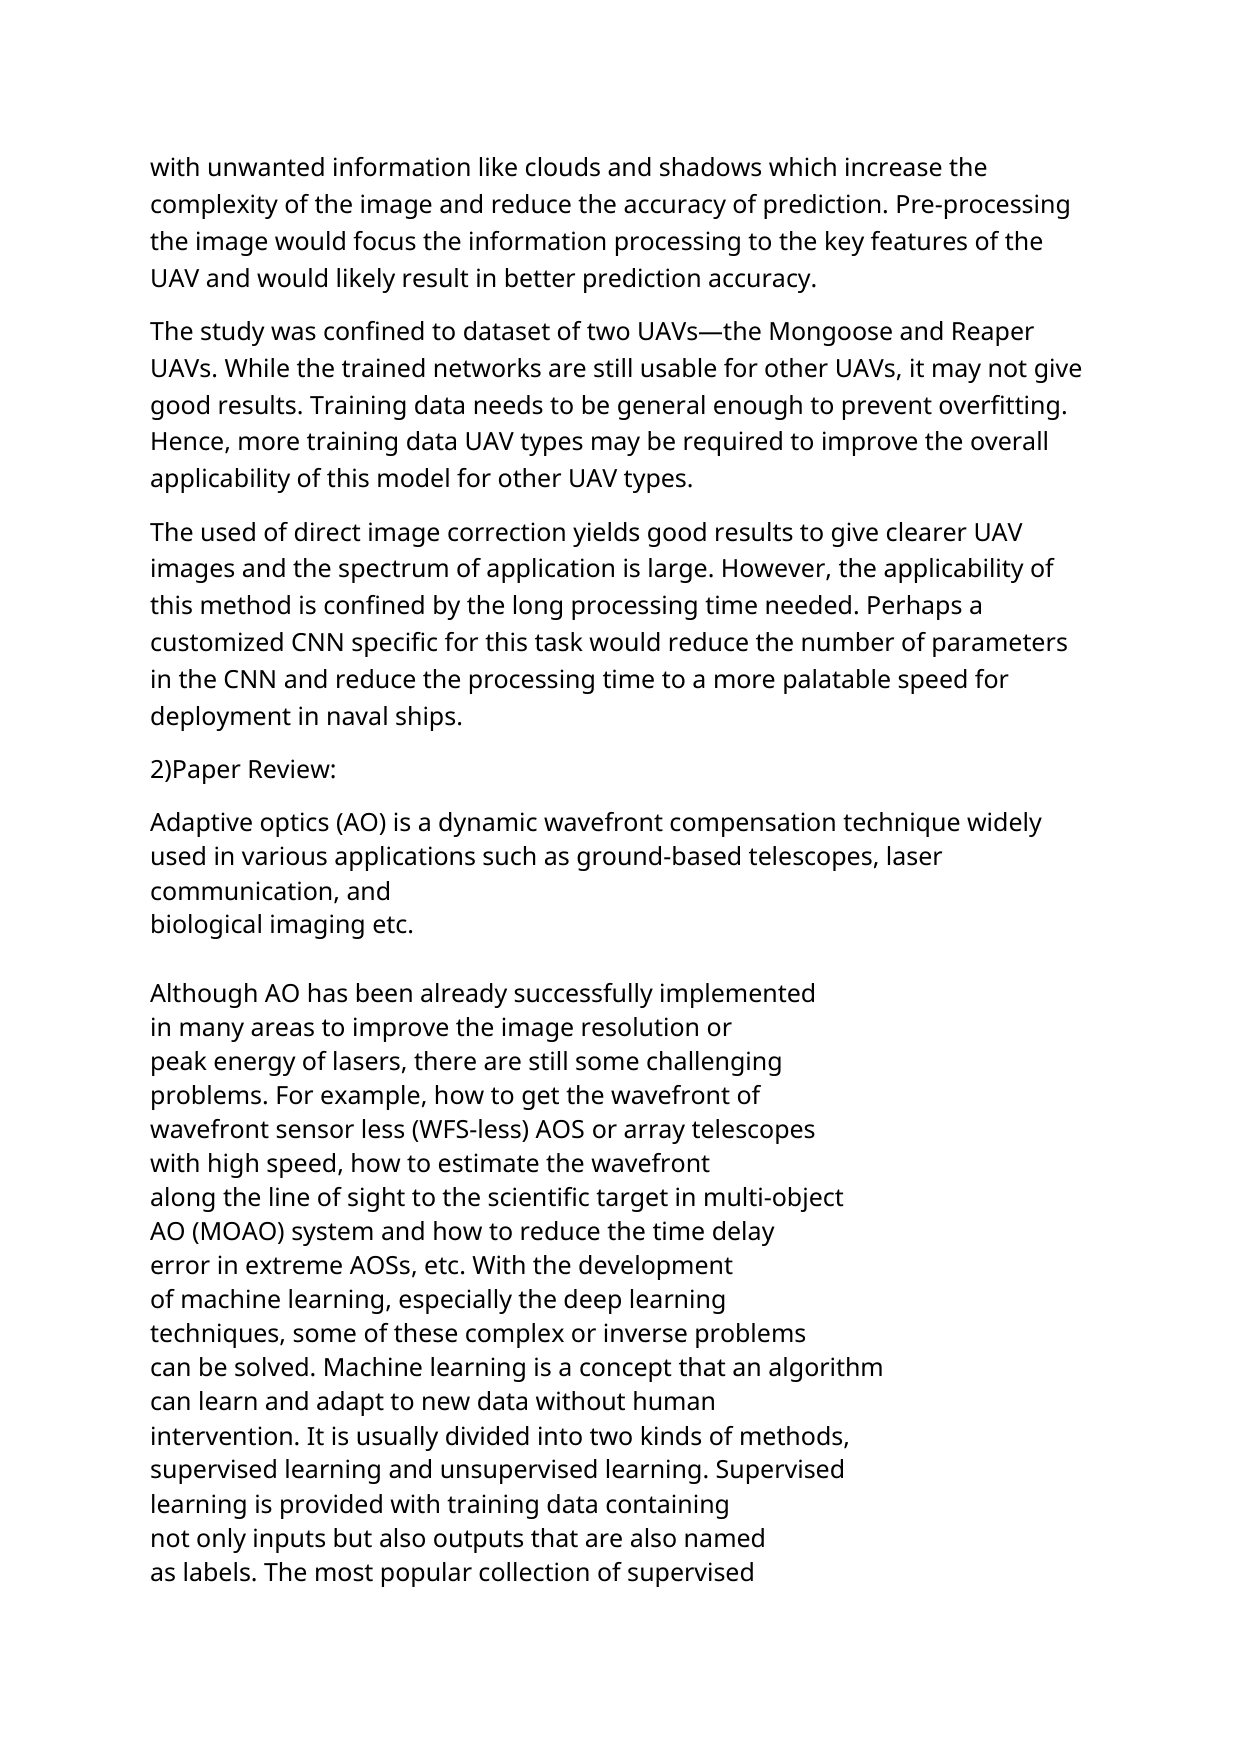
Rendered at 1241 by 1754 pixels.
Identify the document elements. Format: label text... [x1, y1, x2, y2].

text Adaptive optics (AO) is a dynamic wavefront compensation technique widely used in various applications such as ground-based telescopes, laser communication, and [150, 805, 1090, 907]
text peak energy of lasers, there are still some challenging [150, 1043, 1090, 1077]
text Although AO has been already successfully implemented [150, 975, 1090, 1009]
text in many areas to improve the image resolution or [150, 1009, 1090, 1043]
text wavefront sensor less (WFS-less) AOS or array telescopes [150, 1112, 1090, 1146]
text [150, 150, 1090, 294]
text along the line of sight to the scientific target in multi-object [150, 1180, 1090, 1214]
text 2)Paper Review: [150, 752, 1090, 786]
text biological imaging etc. [150, 907, 1090, 941]
text of machine learning, especially the deep learning [150, 1282, 1090, 1316]
text The used of direct image correction yields good results to give clearer UAV images and the spectrum of application is large. However, the applicability of this method is confined by the long processing time needed. Perhaps a customized CNN specific for this task would reduce the number of parameters in the CNN and reduce the processing time to a more palatable speed for deployment in naval ships. [150, 514, 1090, 732]
text with high speed, how to estimate the wavefront [150, 1146, 1090, 1180]
text as labels. The most popular collection of supervised [150, 1554, 1090, 1588]
text error in extreme AOSs, etc. With the development [150, 1248, 1090, 1282]
text not only inputs but also outputs that are also named [150, 1520, 1090, 1554]
text supervised learning and unsupervised learning. Supervised [150, 1452, 1090, 1486]
text AO (MOAO) system and how to reduce the time delay [150, 1214, 1090, 1248]
text The study was confined to dataset of two UAVs—the Mongoose and Reaper UAVs. While the trained networks are still usable for other UAVs, it may not give good results. Training data needs to be general enough to prevent overfitting. Hence, more training data UAV types may be required to improve the overall applicability of this model for other UAV types. [150, 314, 1090, 495]
text intervention. It is usually divided into two kinds of methods, [150, 1418, 1090, 1452]
text learning is provided with training data containing [150, 1486, 1090, 1520]
text techniques, some of these complex or inverse problems [150, 1316, 1090, 1350]
text can learn and adapt to new data without human [150, 1384, 1090, 1418]
text problems. For example, how to get the wavefront of [150, 1077, 1090, 1112]
text can be solved. Machine learning is a concept that an algorithm [150, 1350, 1090, 1384]
